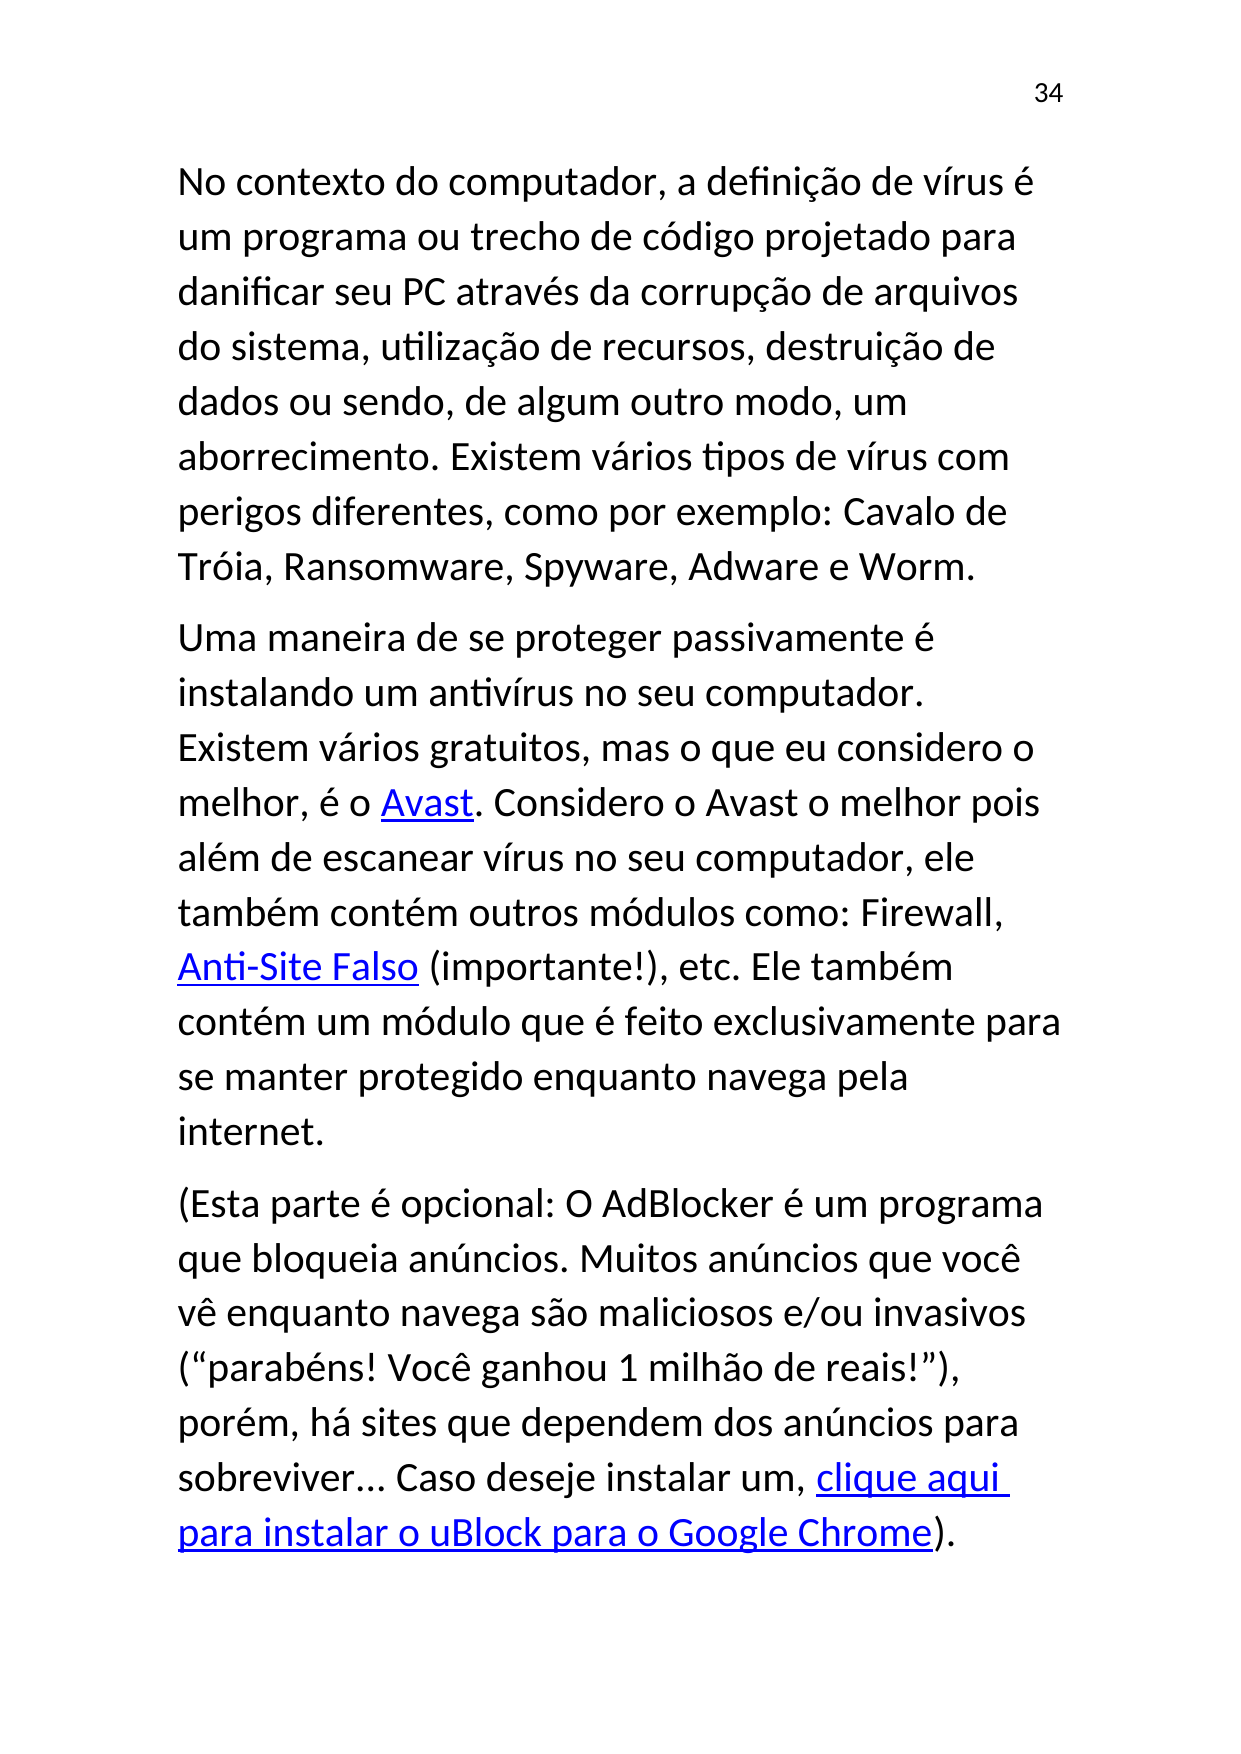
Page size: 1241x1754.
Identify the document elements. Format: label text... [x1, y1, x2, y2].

text No contexto do computador, a definição de vírus é um programa ou trecho de código projetado para danificar seu PC através da corrupção de arquivos do sistema, utilização de recursos, destruição de dados ou sendo, de algum outro modo, um aborrecimento. Existem vários tipos de vírus com perigos diferentes, como por exemplo: Cavalo de Tróia, Ransomware, Spyware, Adware e Worm. [177, 155, 1063, 590]
text Uma maneira de se proteger passivamente é instalando um antivírus no seu computador. Existem vários gratuitos, mas o que eu considero o melhor, é o Avast. Considero o Avast o melhor pois além de escanear vírus no seu computador, ele também contém outros módulos como: Firewall, Anti-Site Falso (importante!), etc. Ele também contém um módulo que é feito exclusivamente para se manter protegido enquanto navega pela internet. [177, 611, 1063, 1156]
text (Esta parte é opcional: O AdBlocker é um programa que bloqueia anúncios. Muitos anúncios que você vê enquanto navega são maliciosos e/ou invasivos (“parabéns! Você ganhou 1 milhão de reais!”), porém, há sites que dependem dos anúncios para sobreviver... Caso deseje instalar um, clique aqui para instalar o uBlock para o Google Chrome). [177, 1177, 1063, 1557]
